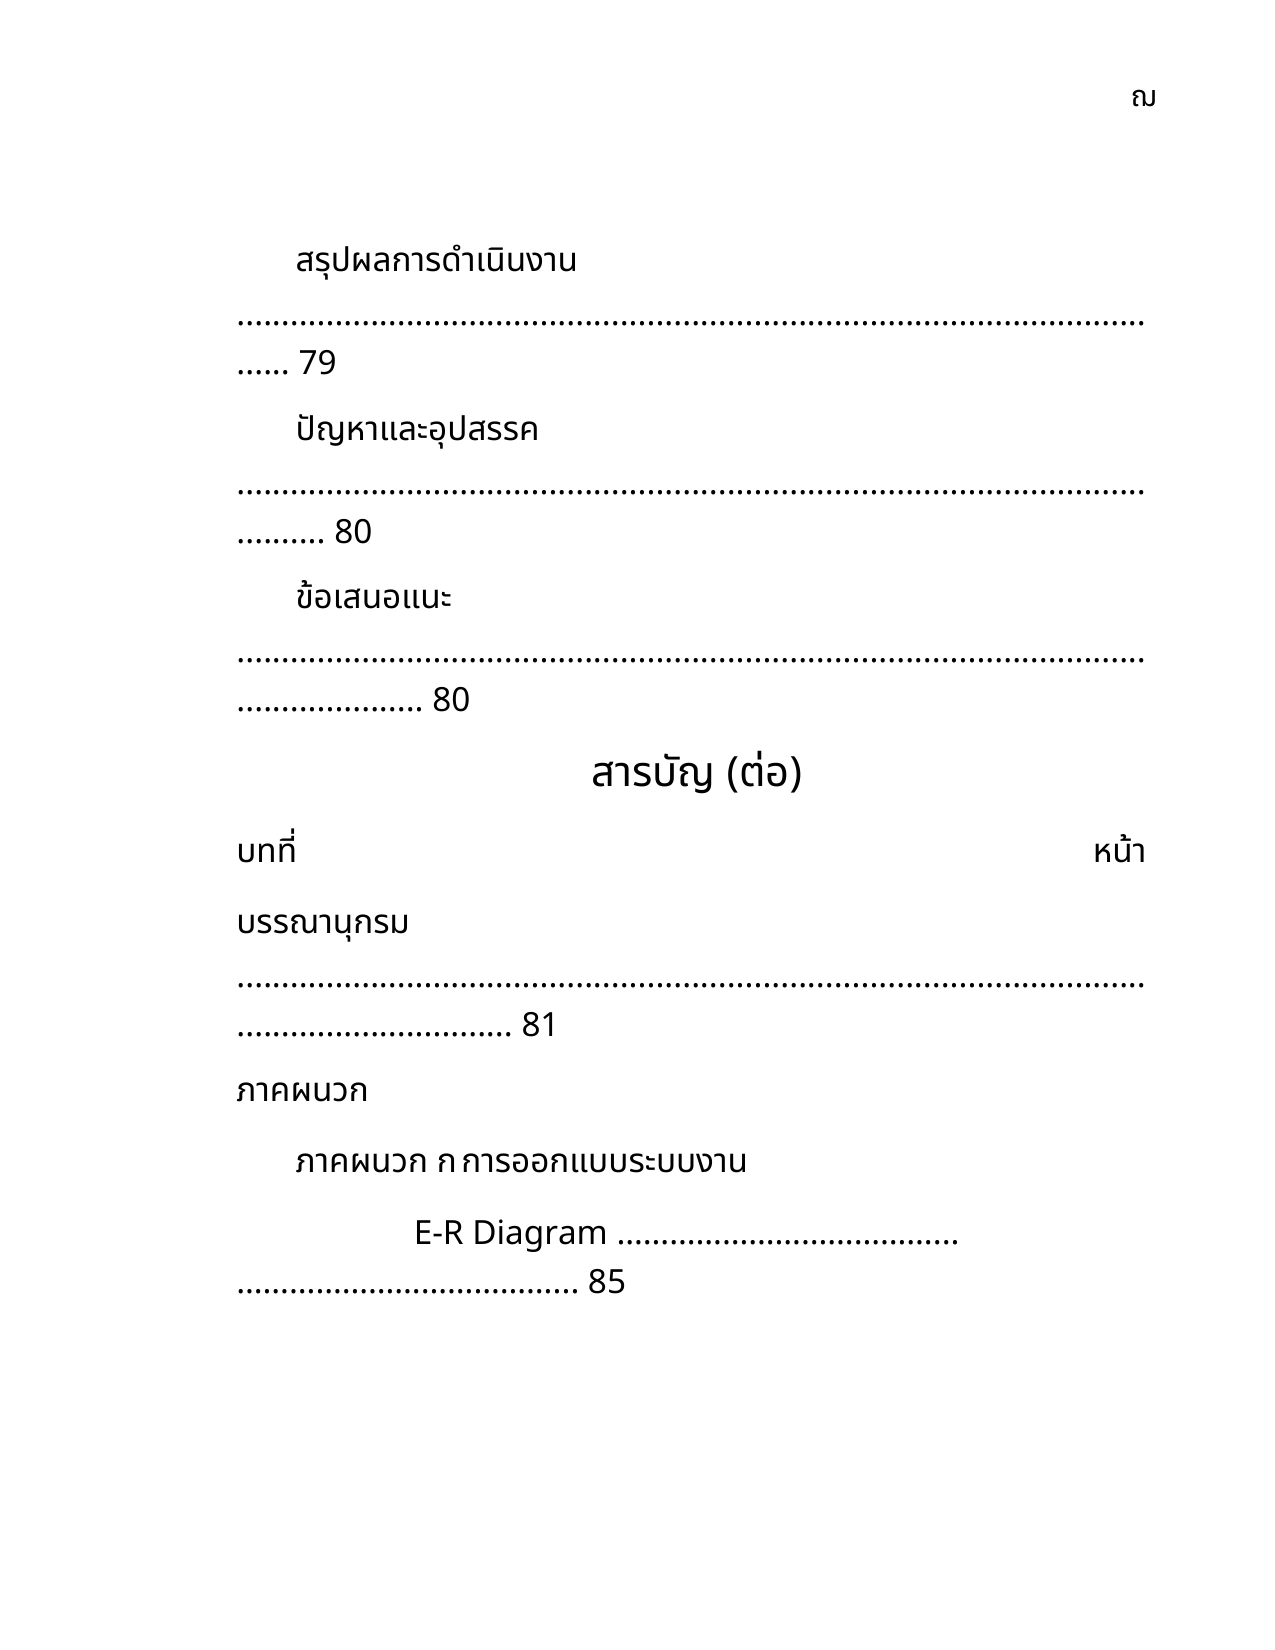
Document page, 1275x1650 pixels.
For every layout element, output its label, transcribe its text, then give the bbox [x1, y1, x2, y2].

text สารบัญ (ต่อ) [236, 742, 1157, 805]
text ข้อเสนอแนะ ........................................................................................................................... 80 [236, 573, 1157, 722]
text บรรณานุกรม ..................................................................................................................................... 81 [236, 898, 1157, 1046]
text E-R Diagram ………………………………...………………………………... 85 [236, 1208, 1157, 1303]
text ภาคผนวก ก การออกแบบระบบงาน [236, 1137, 1157, 1188]
text สรุปผลการดำเนินงาน ............................................................................................................ 79 [236, 236, 1157, 384]
text ปัญหาและอุปสรรค ................................................................................................................ 80 [236, 405, 1157, 553]
text ภาคผนวก [236, 1066, 1157, 1117]
text บทที่ หน้า [236, 827, 1157, 877]
